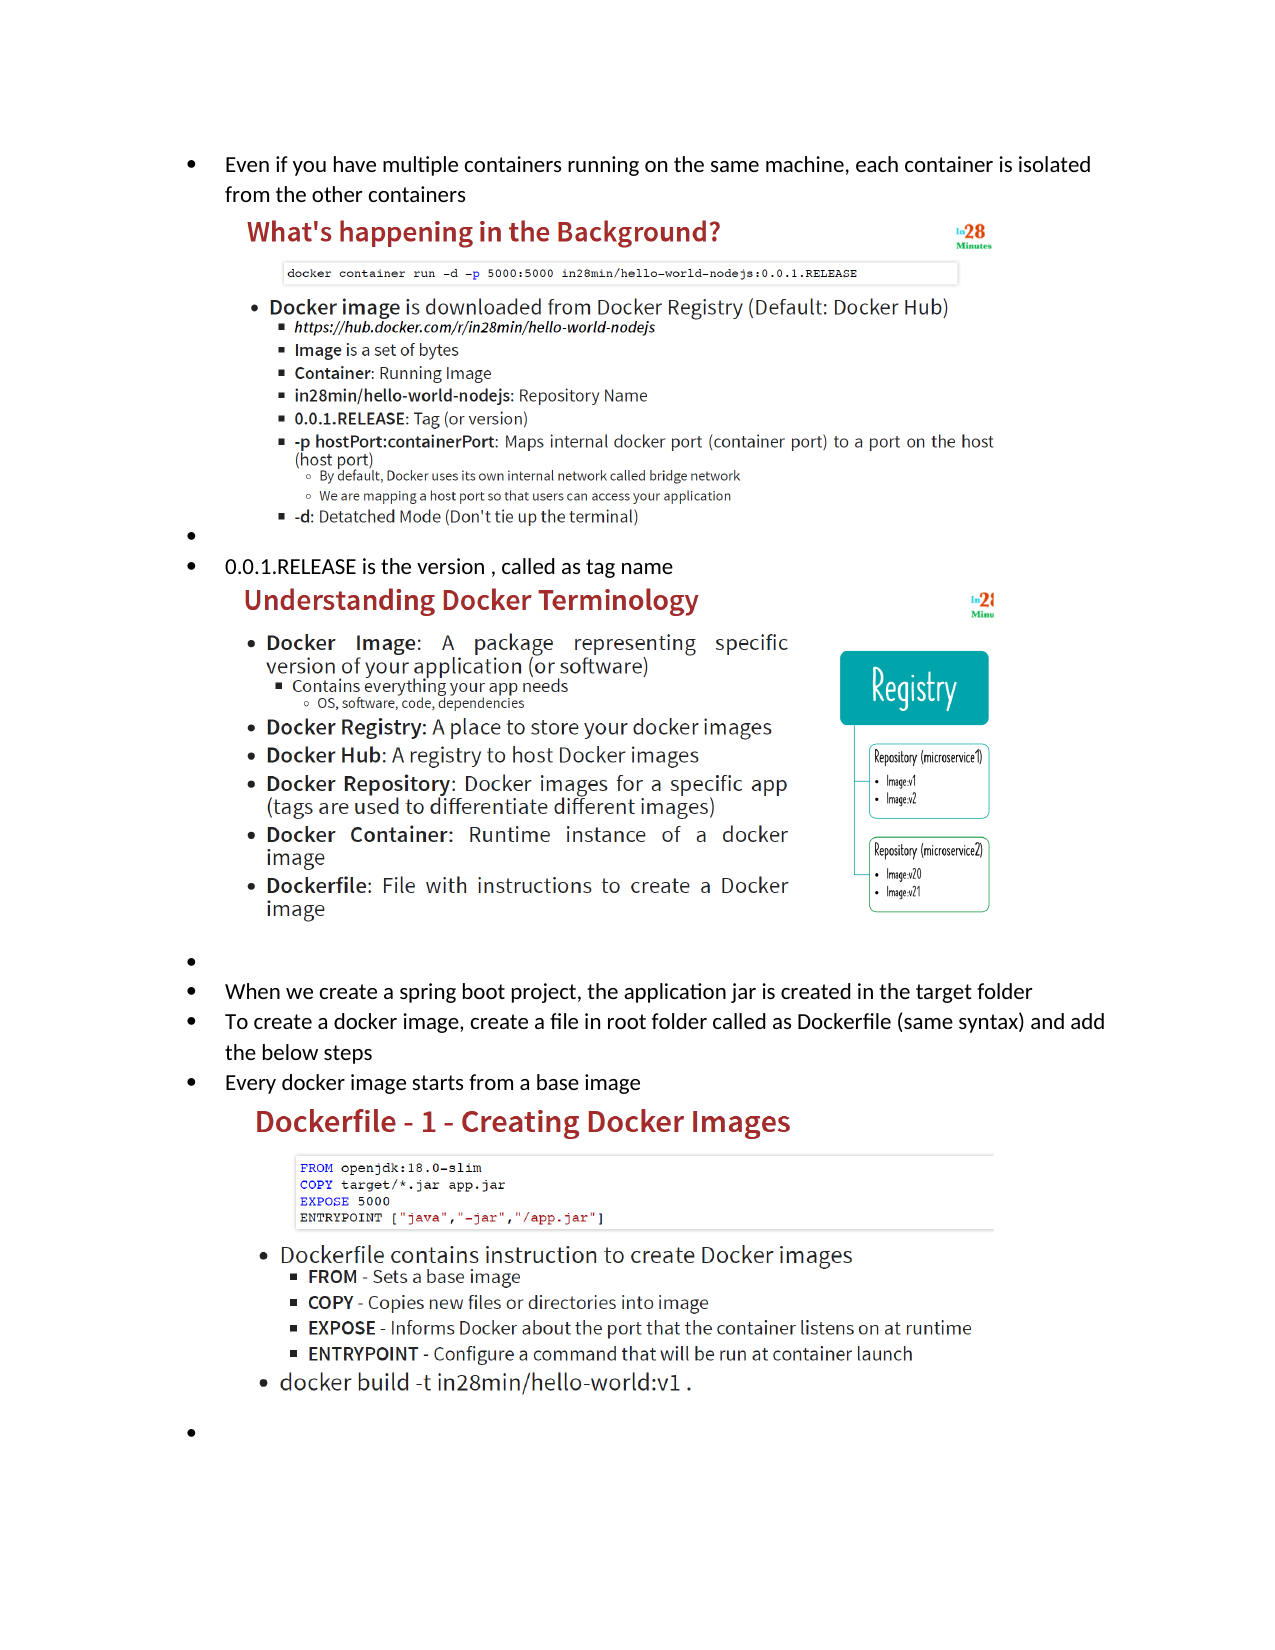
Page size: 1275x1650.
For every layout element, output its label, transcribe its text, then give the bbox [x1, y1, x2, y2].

list Every docker image starts from a base image [187, 1068, 1125, 1096]
list To create a docker image, create a file in root folder called as Dockerfile (same syntax) and add the below steps [187, 1007, 1125, 1066]
list 0.0.1.RELEASE is the version , called as tag name [187, 552, 1125, 580]
list Even if you have multiple containers running on the same machine, each container is isolated from the other containers [187, 150, 1125, 208]
list When we create a spring boot project, the application jar is created in the target folder [187, 977, 1125, 1005]
